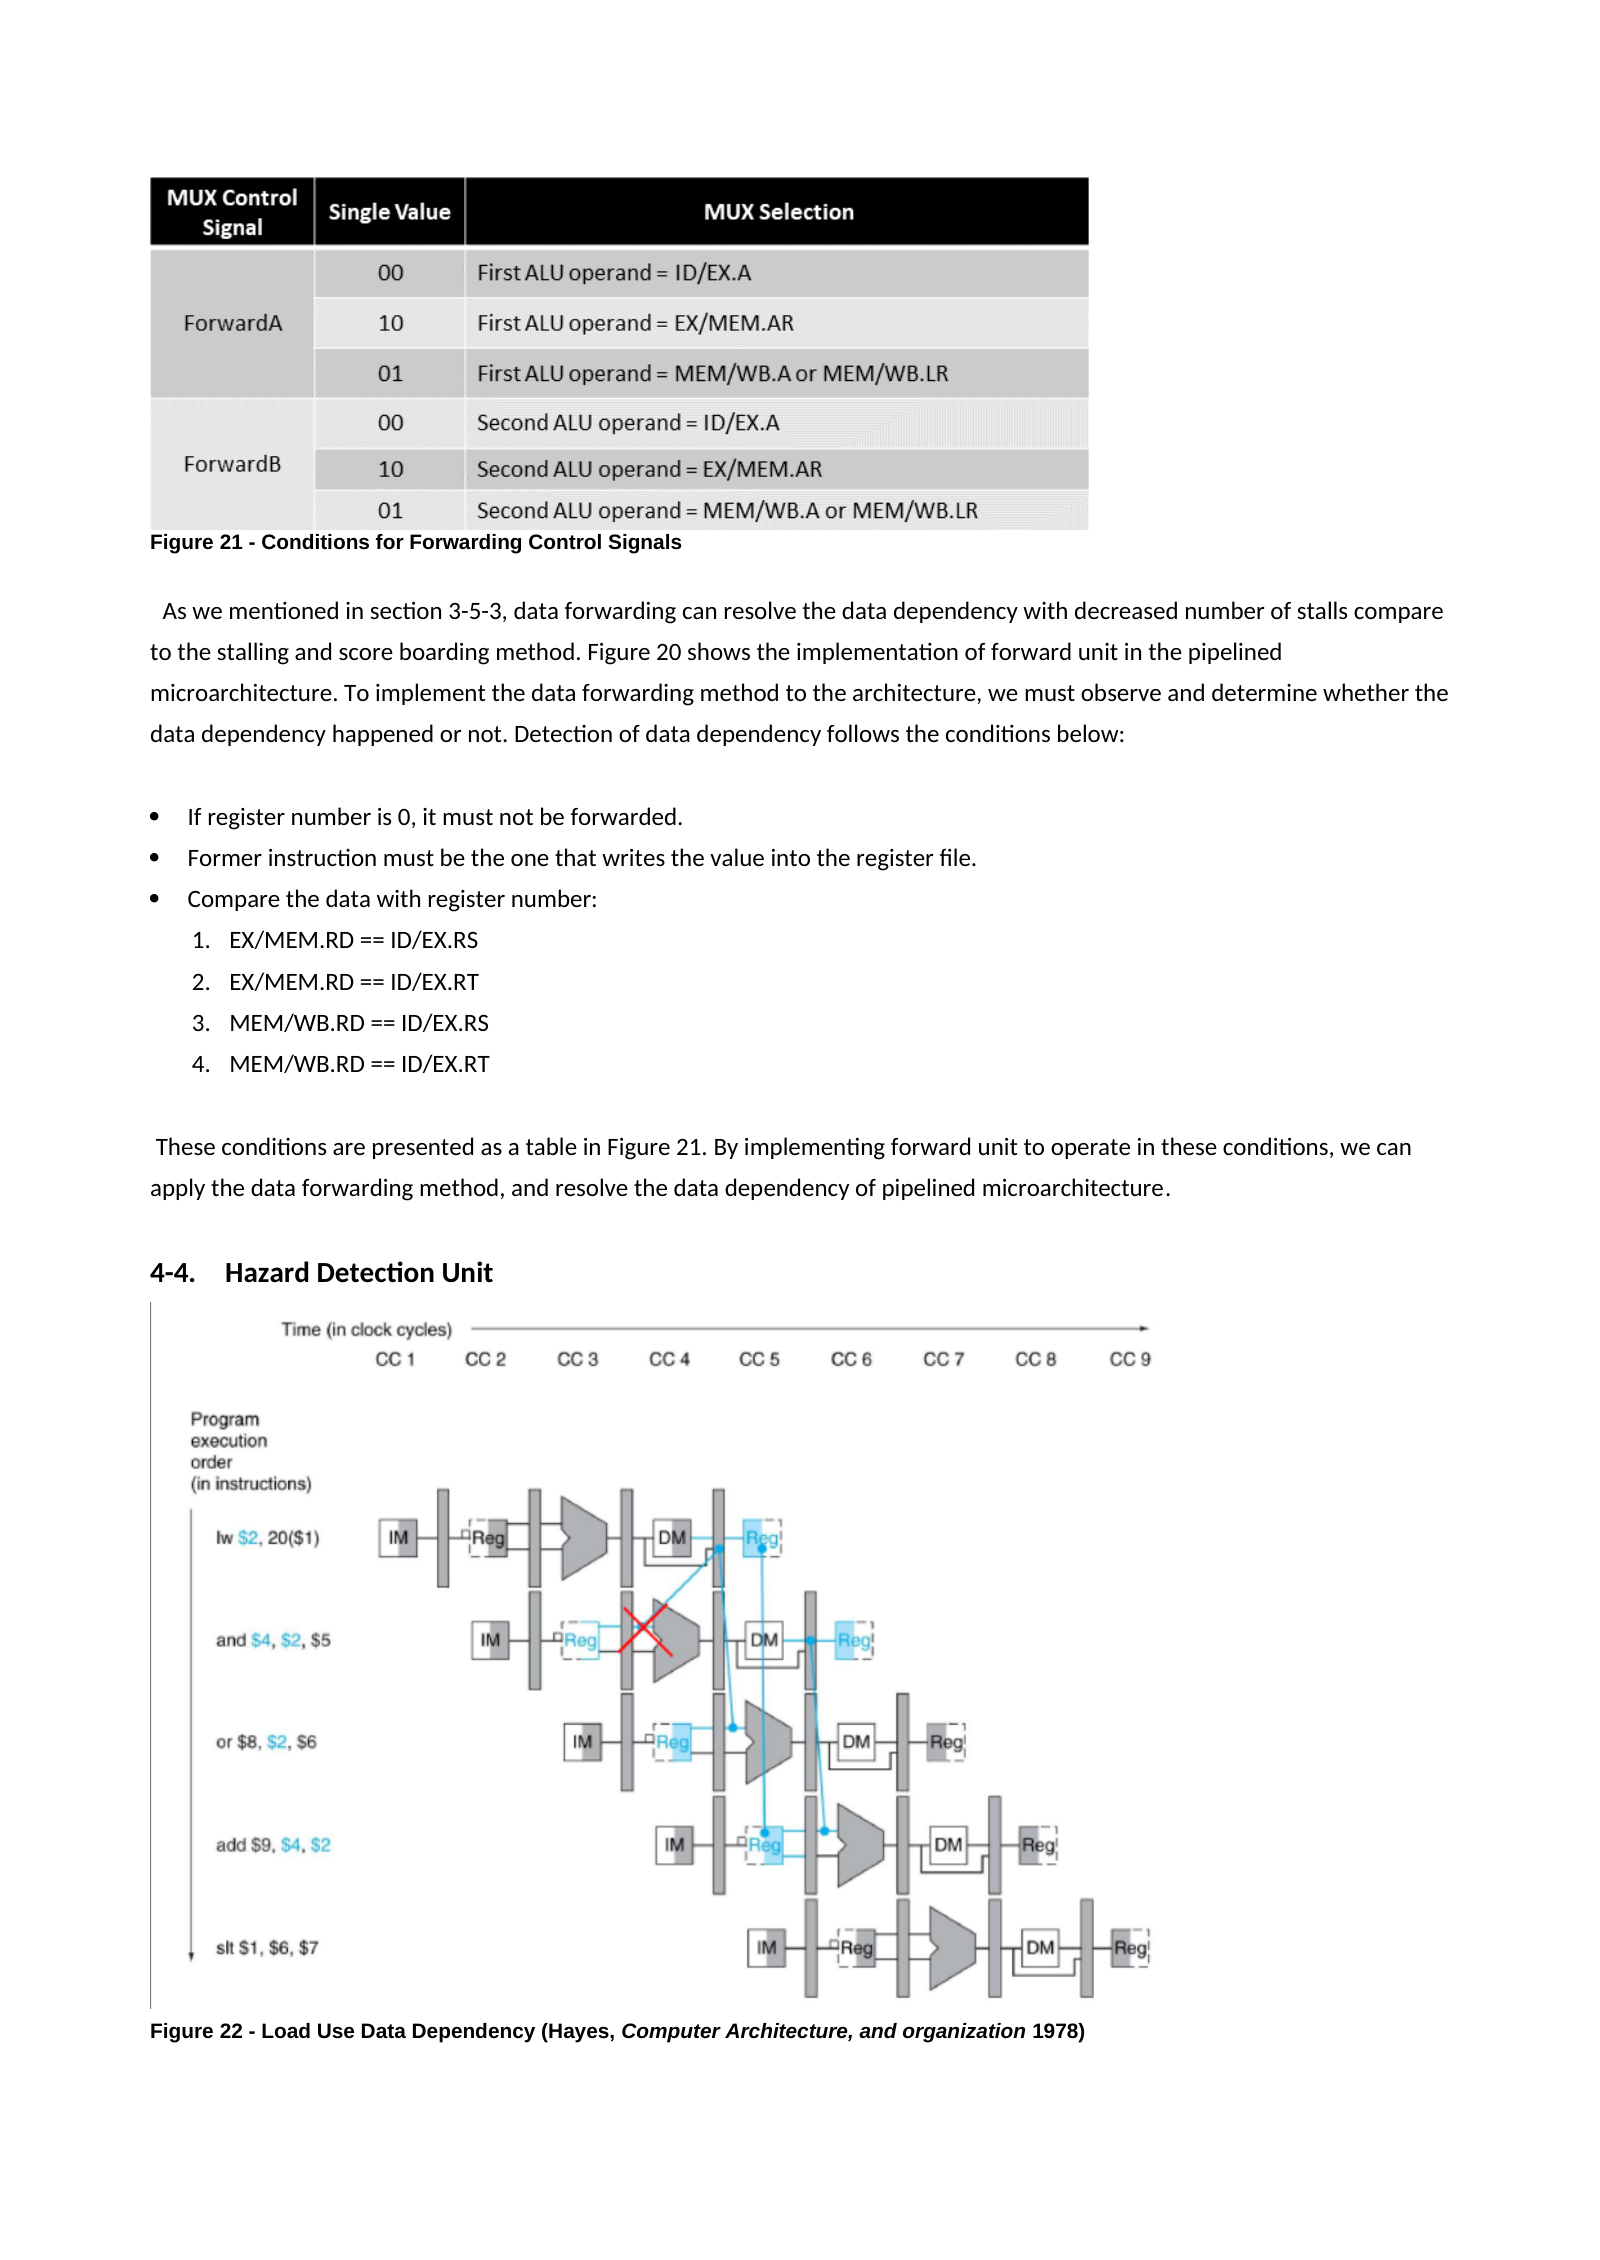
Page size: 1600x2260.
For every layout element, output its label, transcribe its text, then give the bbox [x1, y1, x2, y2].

list EX/MEM.RD == ID/EX.RS [192, 924, 1450, 955]
picture [150, 177, 1089, 530]
list If register number is 0, it must not be forwarded. [150, 801, 1450, 831]
list Hazard Detection Unit [150, 1254, 1450, 1290]
text As we mentioned in section 3-5-3, data forwarding can resolve the data dependency with decreased number of stalls compare to the stalling and score boarding method. Figure 20 shows the implementation of forward unit in the pipelined microarchitecture. To implement the data forwarding method to the architecture, we must observe and determine whether the data dependency happened or not. Detection of data dependency follows the conditions below: [150, 595, 1450, 749]
picture [150, 1302, 1179, 2009]
list MEM/WB.RD == ID/EX.RT [192, 1048, 1450, 1079]
text Figure 21 - Conditions for Forwarding Control Signals [150, 529, 1450, 553]
text Figure 22 - Load Use Data Dependency (Hayes, Computer Architecture, and organization 1978) [150, 2019, 1450, 2043]
list MEM/WB.RD == ID/EX.RS [192, 1007, 1450, 1037]
list Compare the data with register number: [150, 883, 1450, 914]
list Former instruction must be the one that writes the value into the register file. [150, 842, 1450, 872]
list EX/MEM.RD == ID/EX.RT [192, 966, 1450, 996]
text These conditions are presented as a table in Figure 21. By implementing forward unit to operate in these conditions, we can apply the data forwarding method, and resolve the data dependency of pipelined microarchitecture. [150, 1131, 1450, 1202]
